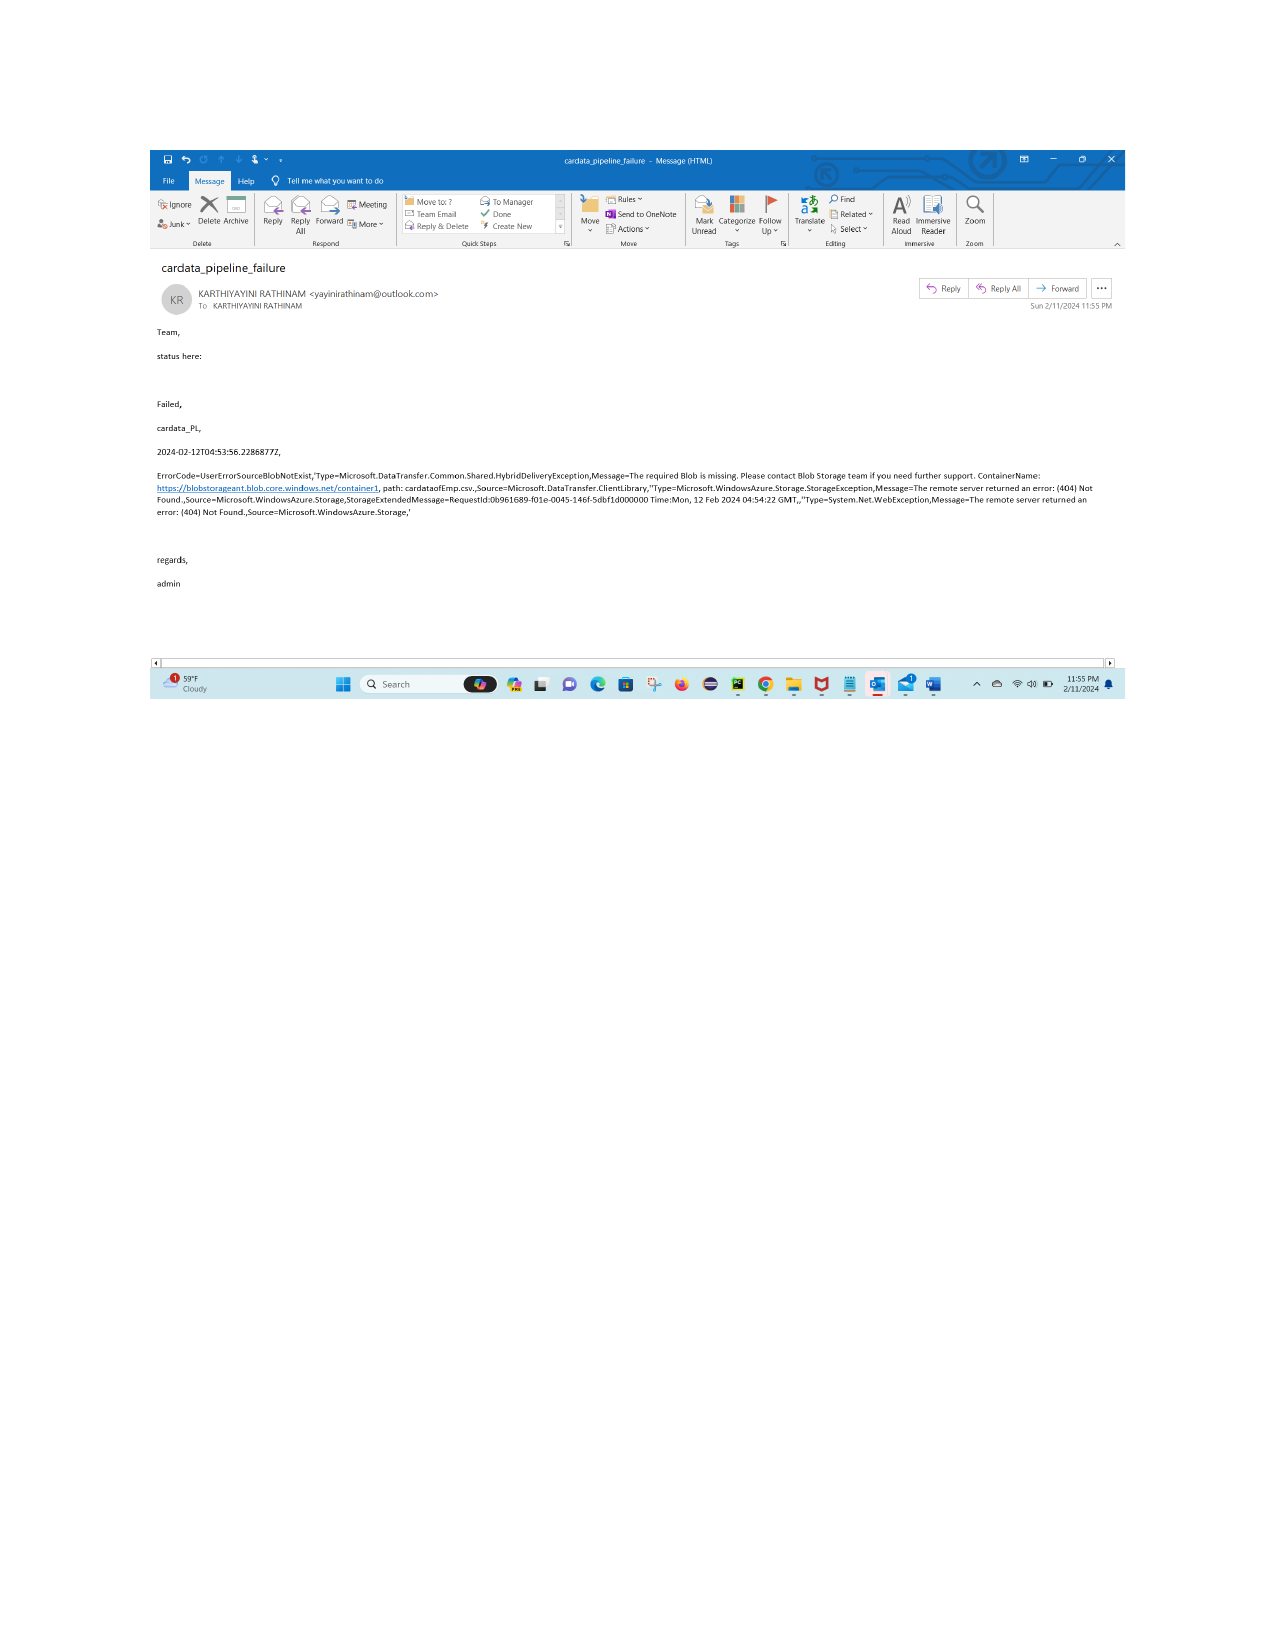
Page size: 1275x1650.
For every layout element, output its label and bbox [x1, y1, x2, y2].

picture [150, 150, 1125, 699]
